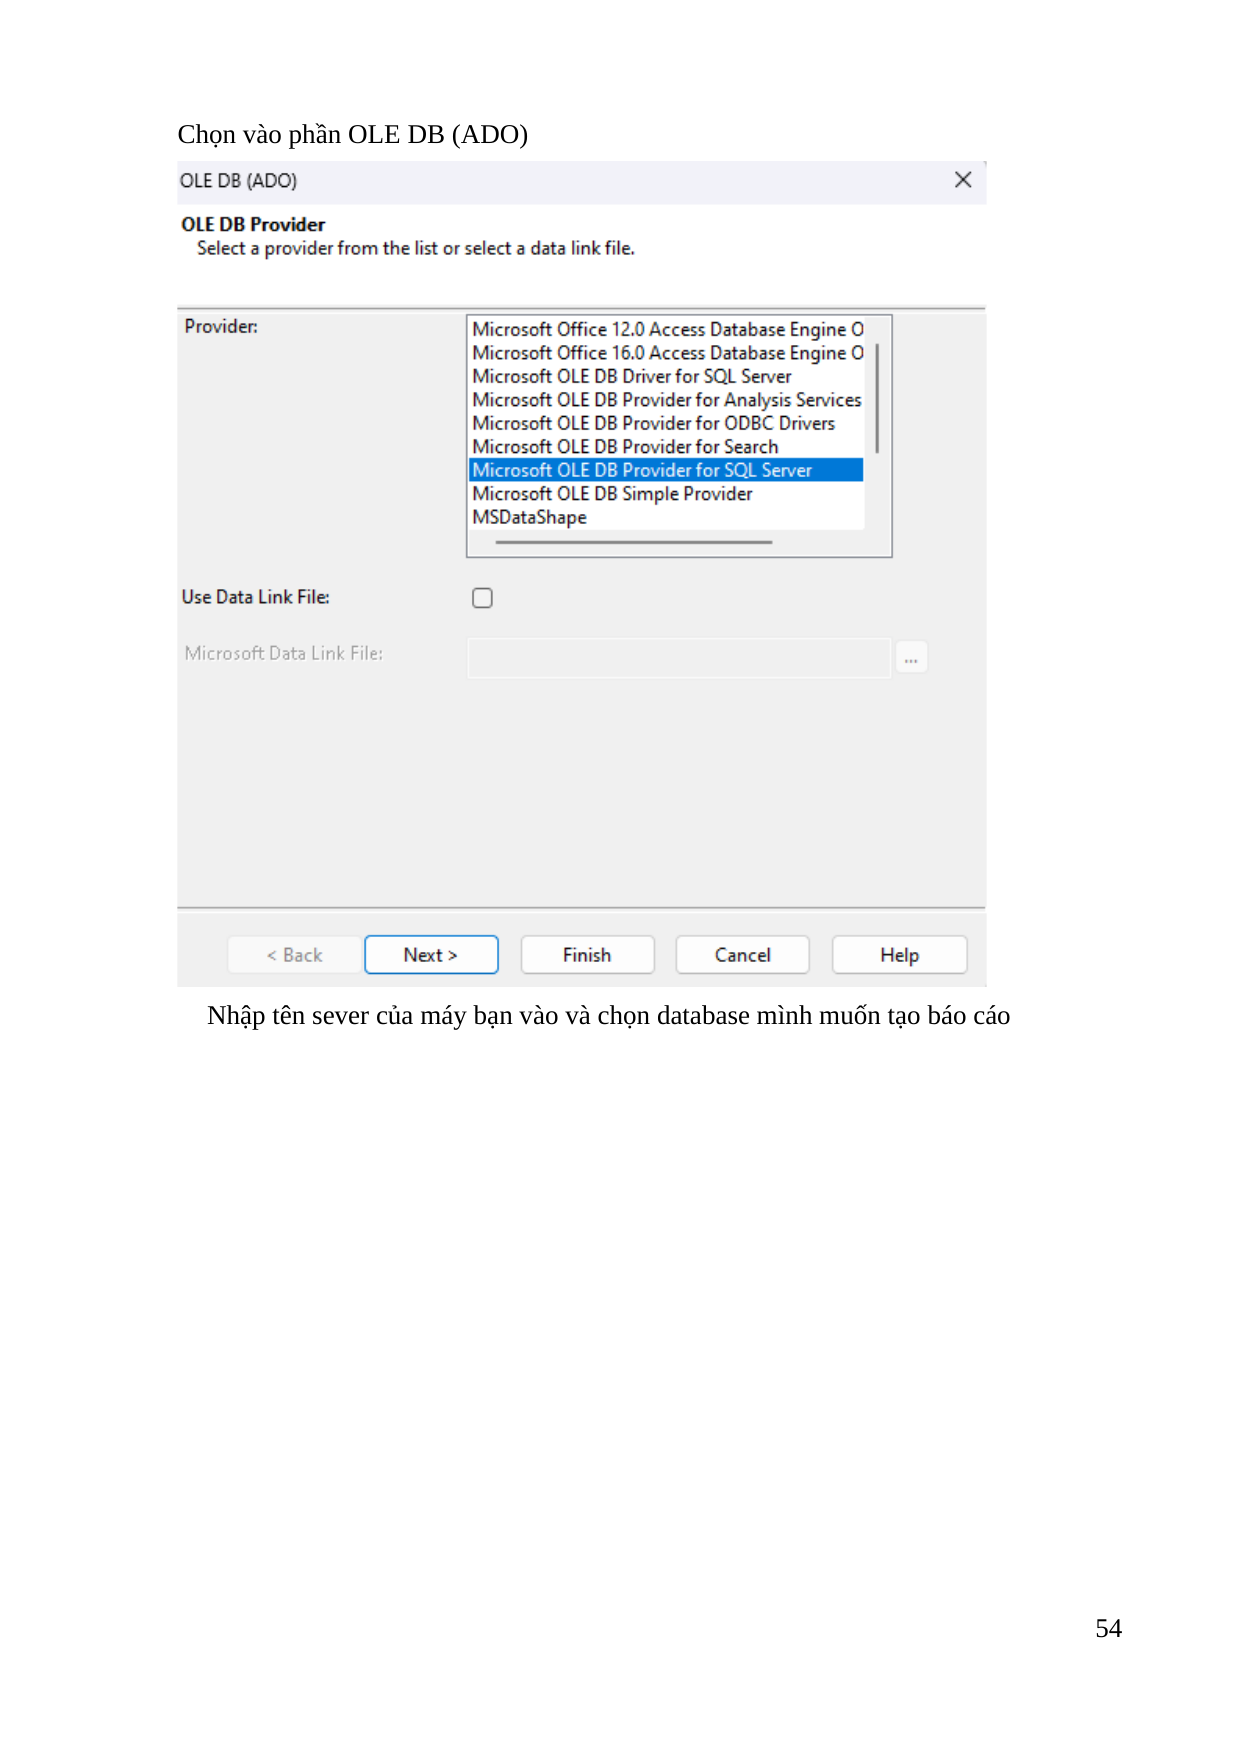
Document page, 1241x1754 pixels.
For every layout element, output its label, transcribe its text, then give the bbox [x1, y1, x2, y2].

text Chọn vào phần OLE DB (ADO) [177, 118, 1122, 149]
text Nhập tên sever của máy bạn vào và chọn database mình muốn tạo báo cáo [177, 999, 1122, 1031]
picture [177, 161, 987, 987]
